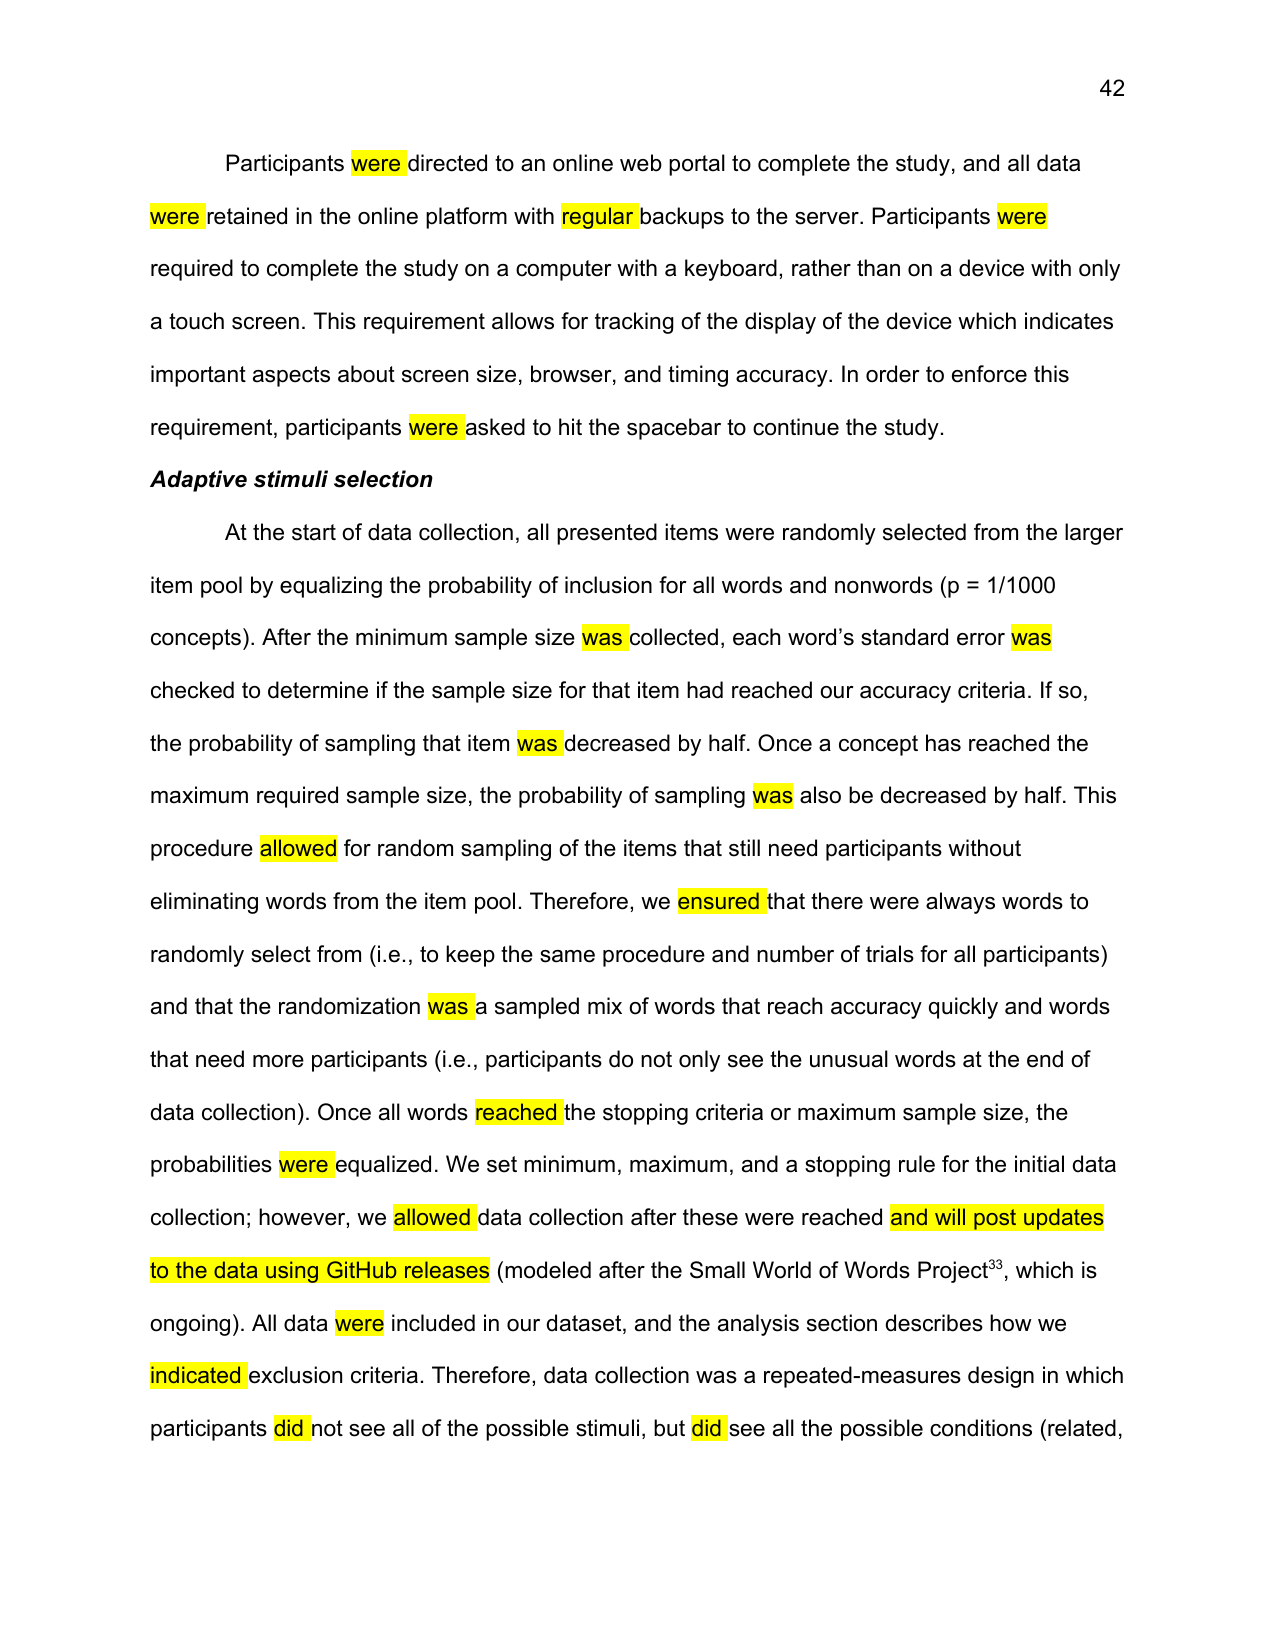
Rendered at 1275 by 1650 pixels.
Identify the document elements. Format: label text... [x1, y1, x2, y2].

text Adaptive stimuli selection [150, 466, 1125, 493]
text Participants were directed to an online web portal to complete the study, and all data were retained in the online platform with regular backups to the server. Participants were required to complete the study on a computer with a keyboard, rather than on a device with only a touch screen. This requirement allows for tracking of the display of the device which indicates important aspects about screen size, browser, and timing accuracy. In order to enforce this requirement, participants were asked to hit the spacebar to continue the study. [150, 150, 1125, 440]
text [150, 519, 1125, 1441]
